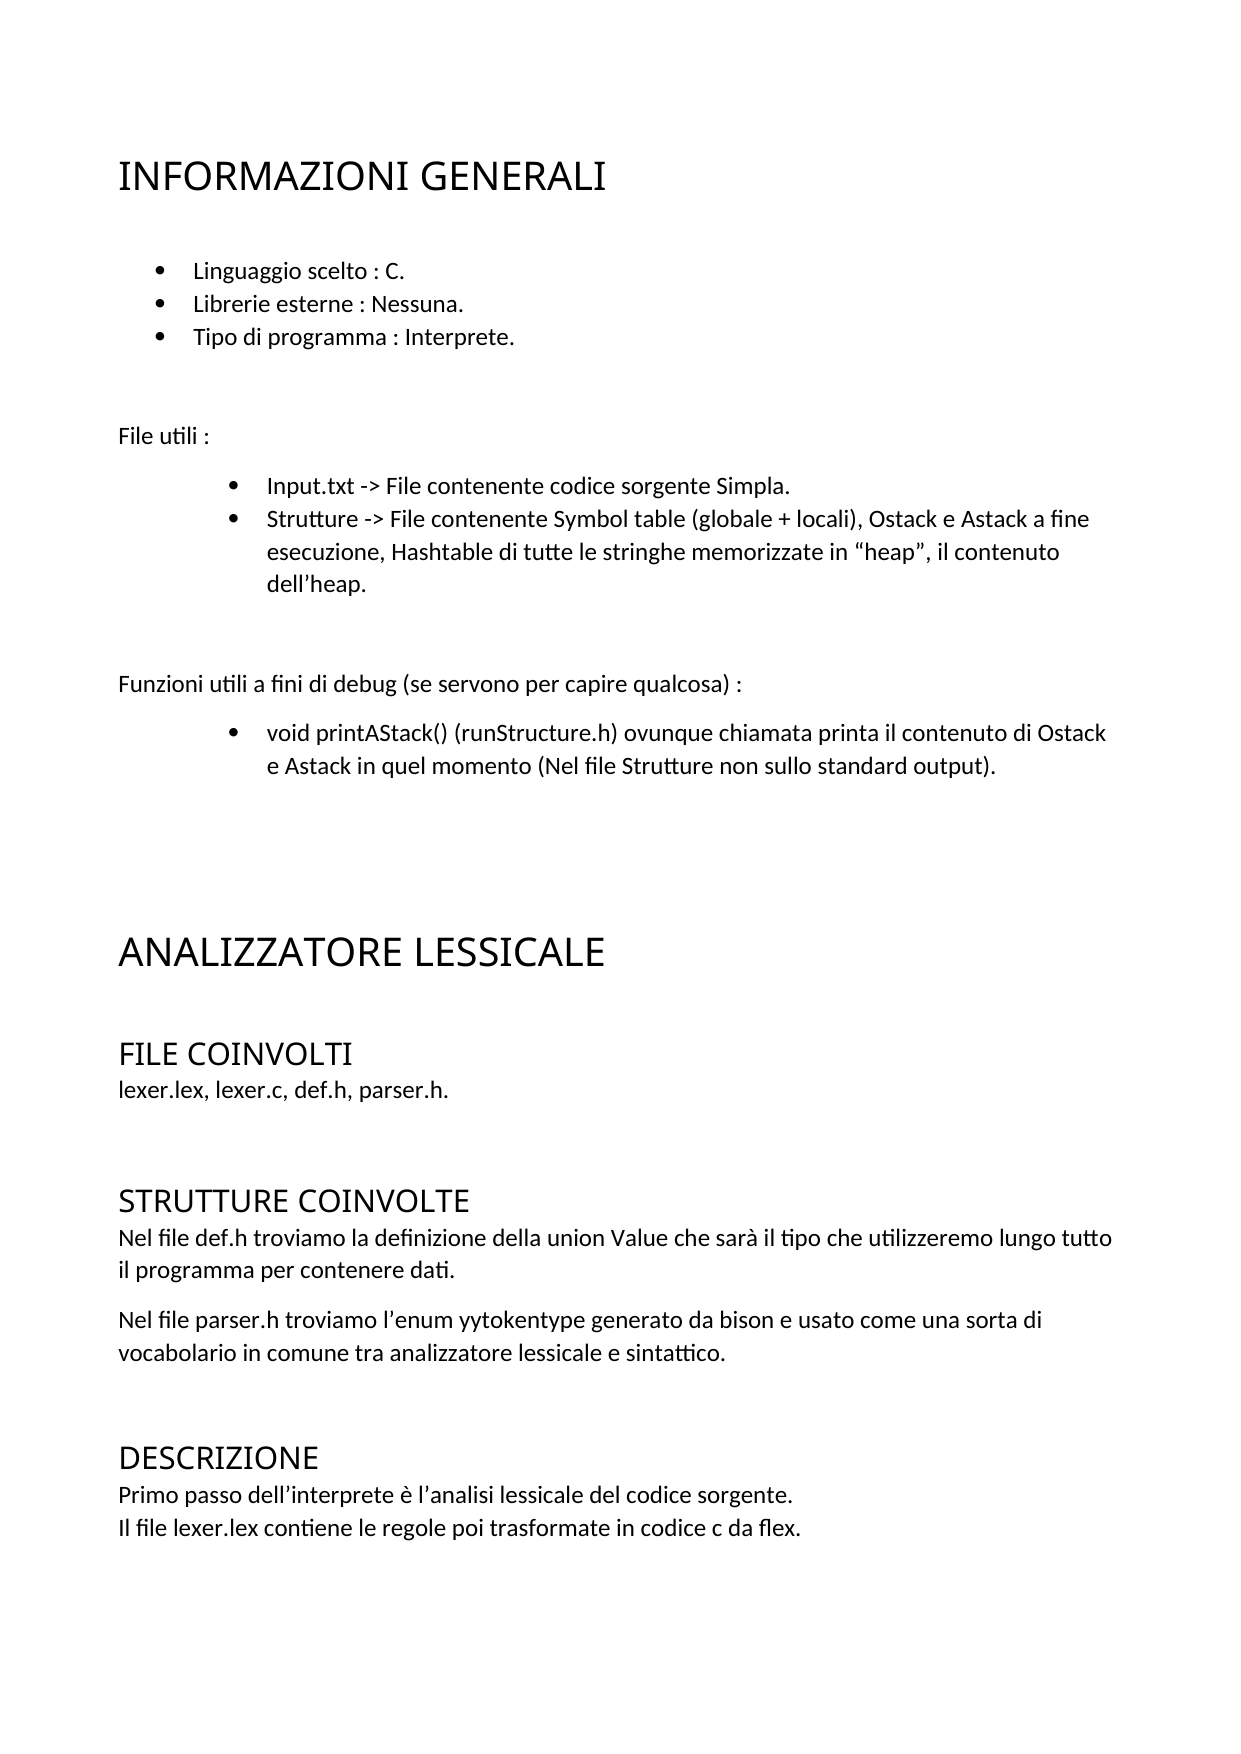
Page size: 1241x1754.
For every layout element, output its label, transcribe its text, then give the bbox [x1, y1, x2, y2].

subtitle Strutture coinvolte [118, 1179, 1122, 1222]
list Input.txt -> File contenente codice sorgente Simpla. [229, 470, 1122, 500]
subtitle Informazioni generali [118, 148, 1122, 202]
subtitle Descrizione [118, 1436, 1122, 1479]
text Primo passo dell’interprete è l’analisi lessicale del codice sorgente. Il file lexer.lex contiene le regole poi trasformate in codice c da flex. [118, 1479, 1122, 1542]
list Linguaggio scelto : C. [156, 255, 1122, 286]
list void printAStack() (runStructure.h) ovunque chiamata printa il contenuto di Ostack e Astack in quel momento (Nel file Strutture non sullo standard output). [229, 717, 1122, 781]
subtitle Analizzatore lessicale [118, 924, 1122, 978]
text File utili : [118, 420, 1122, 451]
text Funzioni utili a fini di debug (se servono per capire qualcosa) : [118, 668, 1122, 698]
list Tipo di programma : Interprete. [156, 321, 1122, 352]
text Nel file def.h troviamo la definizione della union Value che sarà il tipo che utilizzeremo lungo tutto il programma per contenere dati. [118, 1222, 1122, 1285]
text Nel file parser.h troviamo l’enum yytokentype generato da bison e usato come una sorta di vocabolario in comune tra analizzatore lessicale e sintattico. [118, 1304, 1122, 1368]
list Librerie esterne : Nessuna. [156, 288, 1122, 319]
text lexer.lex, lexer.c, def.h, parser.h. [118, 1074, 1122, 1105]
list Strutture -> File contenente Symbol table (globale + locali), Ostack e Astack a fine esecuzione, Hashtable di tutte le stringhe memorizzate in “heap”, il contenuto dell’heap. [229, 503, 1122, 599]
subtitle File coinvolti [118, 1032, 1122, 1074]
